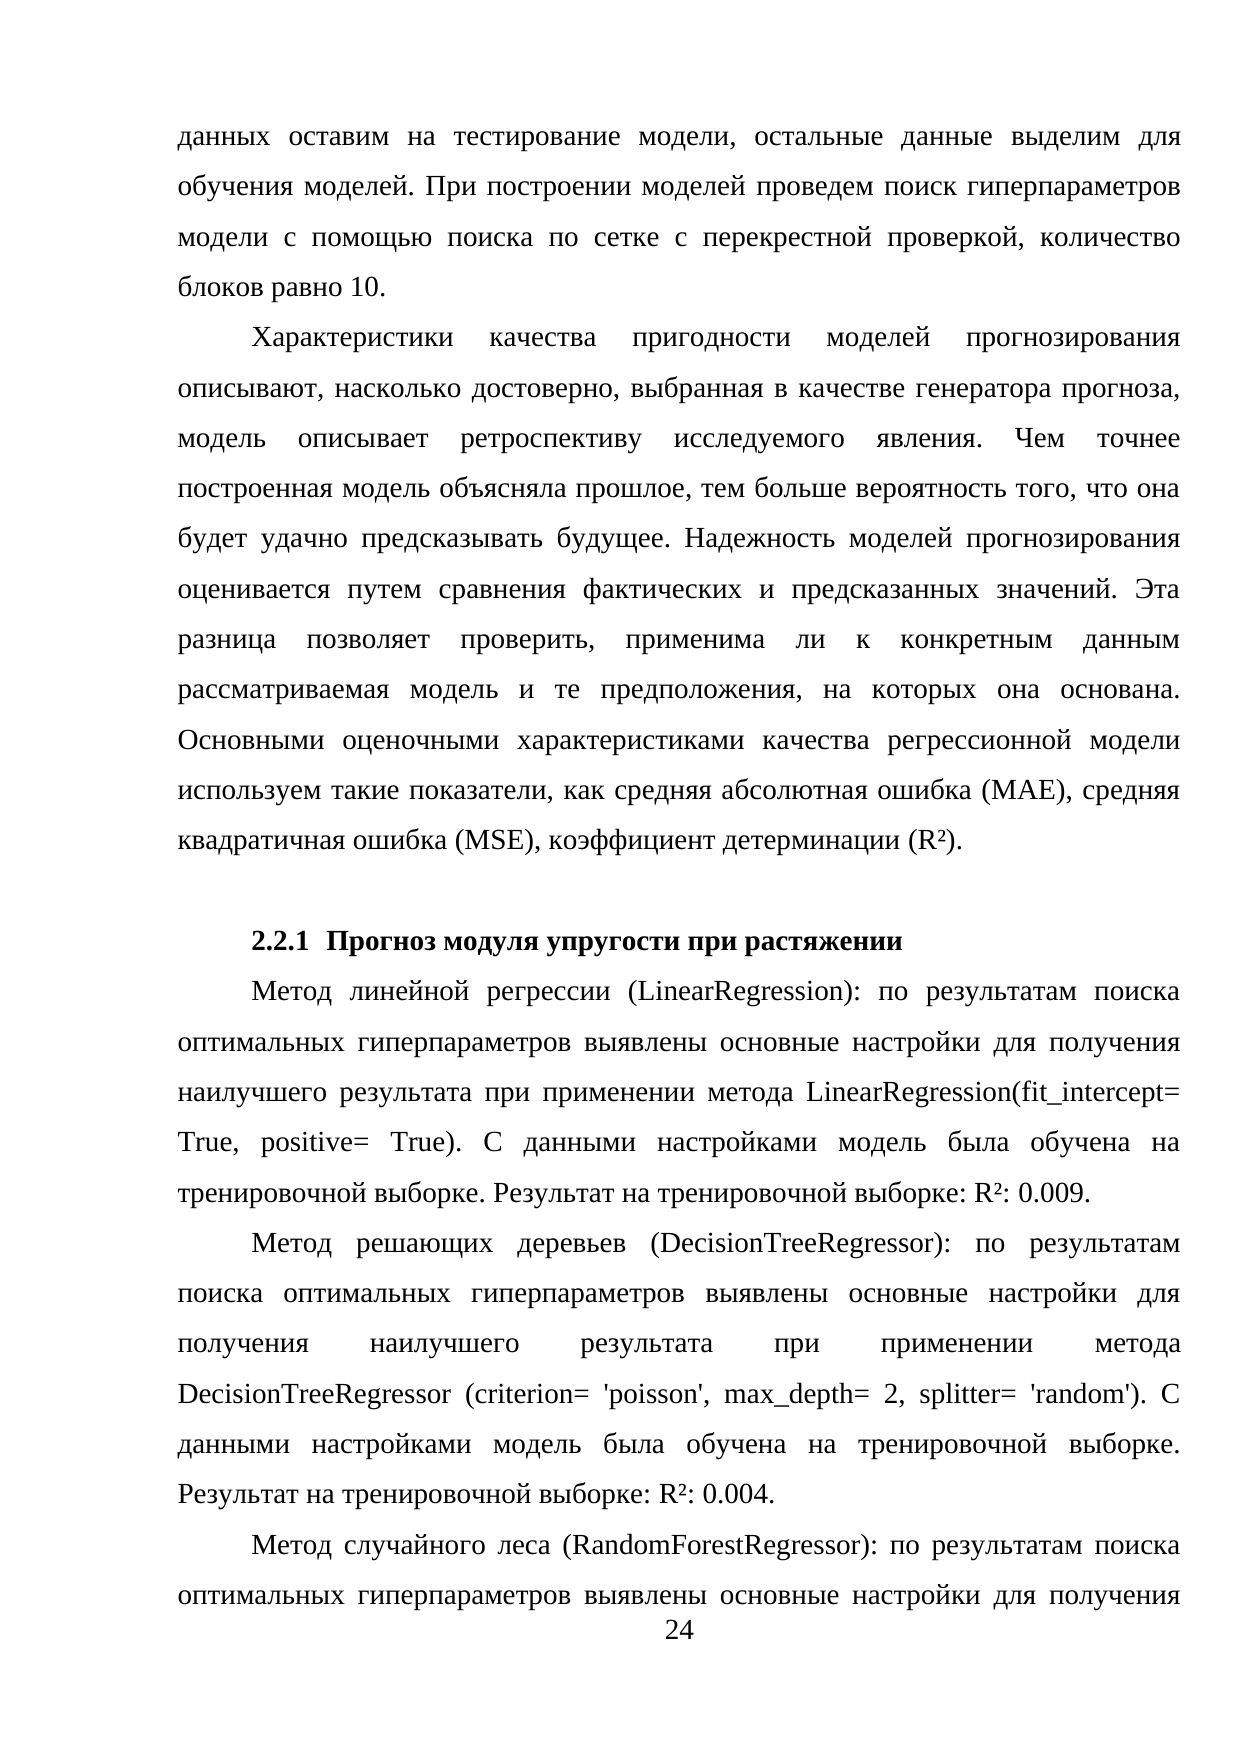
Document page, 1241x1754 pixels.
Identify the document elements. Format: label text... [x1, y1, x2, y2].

text Характеристики качества пригодности моделей прогнозирования описывают, насколько достоверно, выбранная в качестве генератора прогноза, модель описывает ретроспективу исследуемого явления. Чем точнее построенная модель объясняла прошлое, тем больше вероятность того, что она будет удачно предсказывать будущее. Надежность моделей прогнозирования оценивается путем сравнения фактических и предсказанных значений. Эта разница позволяет проверить, применима ли к конкретным данным рассматриваемая модель и те предположения, на которых она основана. Основными оценочными характеристиками качества регрессионной модели используем такие показатели, как средняя абсолютная ошибка (MAE), средняя квадратичная ошибка (MSE), коэффициент детерминации (R²). [177, 319, 1181, 856]
text Метод линейной регрессии (LinearRegression): по результатам поиска оптимальных гиперпараметров выявлены основные настройки для получения наилучшего результата при применении метода LinearRegression(fit_intercept= True, positive= True). С данными настройками модель была обучена на тренировочной выборке. Результат на тренировочной выборке: R²: 0.009. [177, 973, 1181, 1208]
text Метод решающих деревьев (DecisionTreeRegressor): по результатам поиска оптимальных гиперпараметров выявлены основные настройки для получения наилучшего результата при применении метода DecisionTreeRegressor (criterion= 'poisson', max_depth= 2, splitter= 'random'). С данными настройками модель была обучена на тренировочной выборке. Результат на тренировочной выборке: R²: 0.004. [177, 1225, 1181, 1510]
list Прогноз модуля упругости при растяжении [251, 923, 1181, 957]
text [177, 1527, 1181, 1611]
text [177, 118, 1181, 303]
